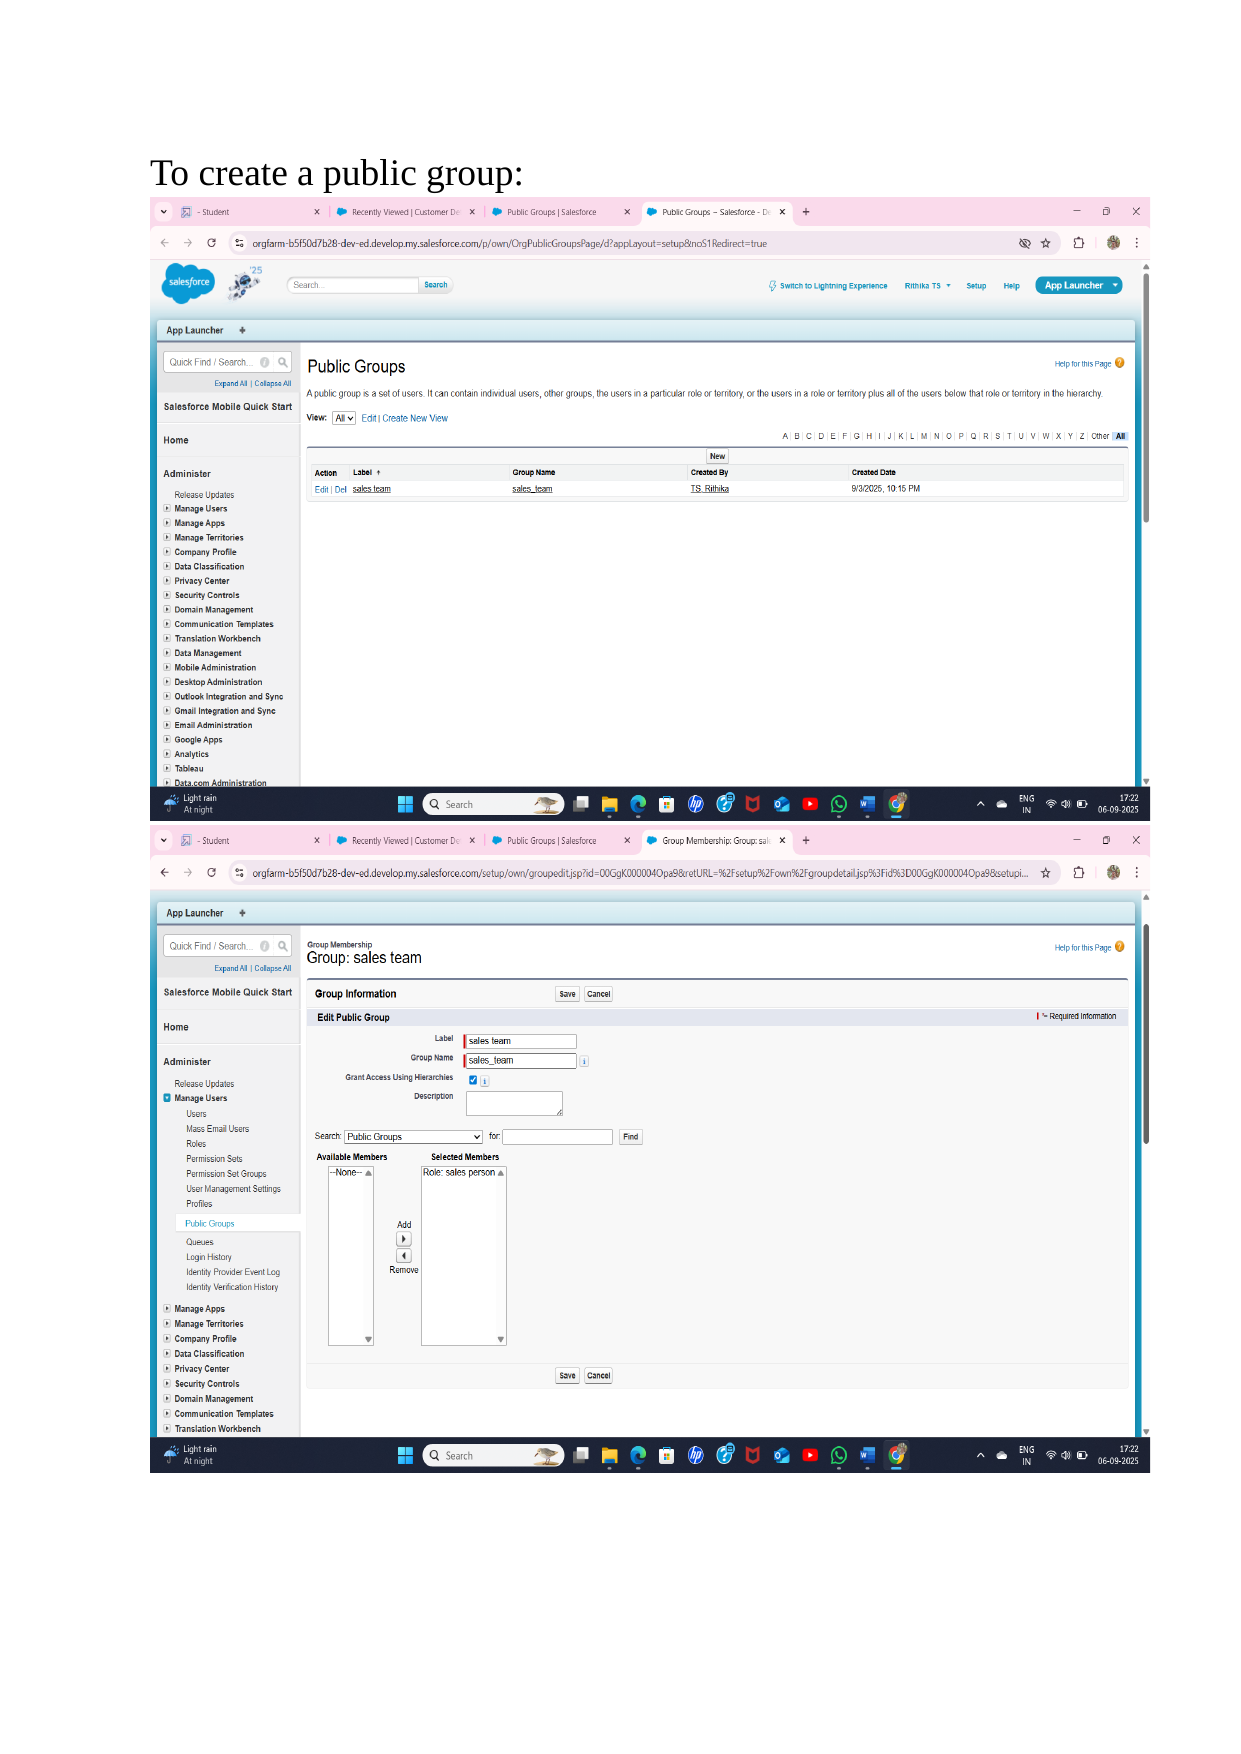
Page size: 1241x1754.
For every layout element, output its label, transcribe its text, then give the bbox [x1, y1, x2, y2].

text To create a public group: [150, 150, 1090, 197]
picture [150, 825, 1150, 1473]
picture [150, 197, 1150, 821]
